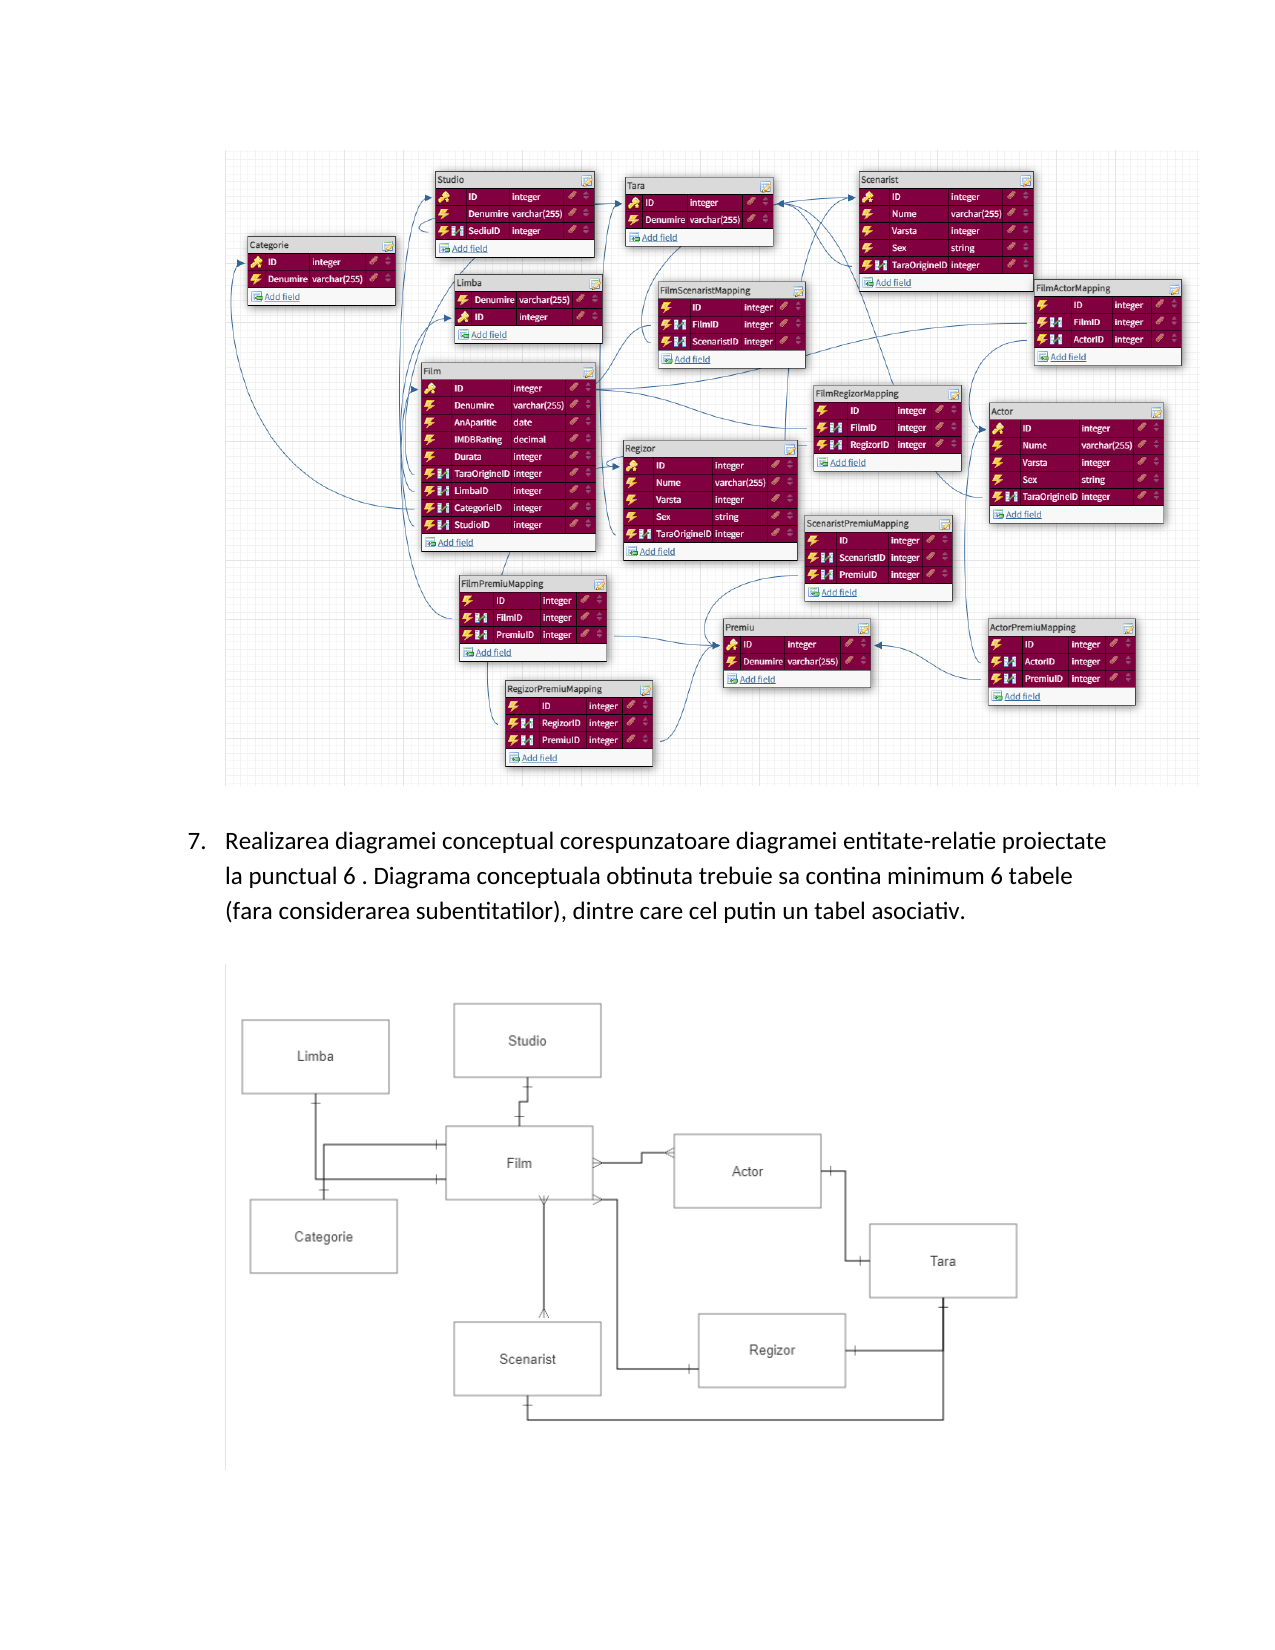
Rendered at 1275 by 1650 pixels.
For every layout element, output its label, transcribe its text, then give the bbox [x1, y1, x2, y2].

picture [225, 150, 1200, 786]
picture [225, 964, 1200, 1470]
list Realizarea diagramei conceptual corespunzatoare diagramei entitate-relatie proiectate la punctual 6 . Diagrama conceptuala obtinuta trebuie sa contina minimum 6 tabele (fara considerarea subentitatilor), dintre care cel putin un tabel asociativ. [187, 825, 1125, 925]
